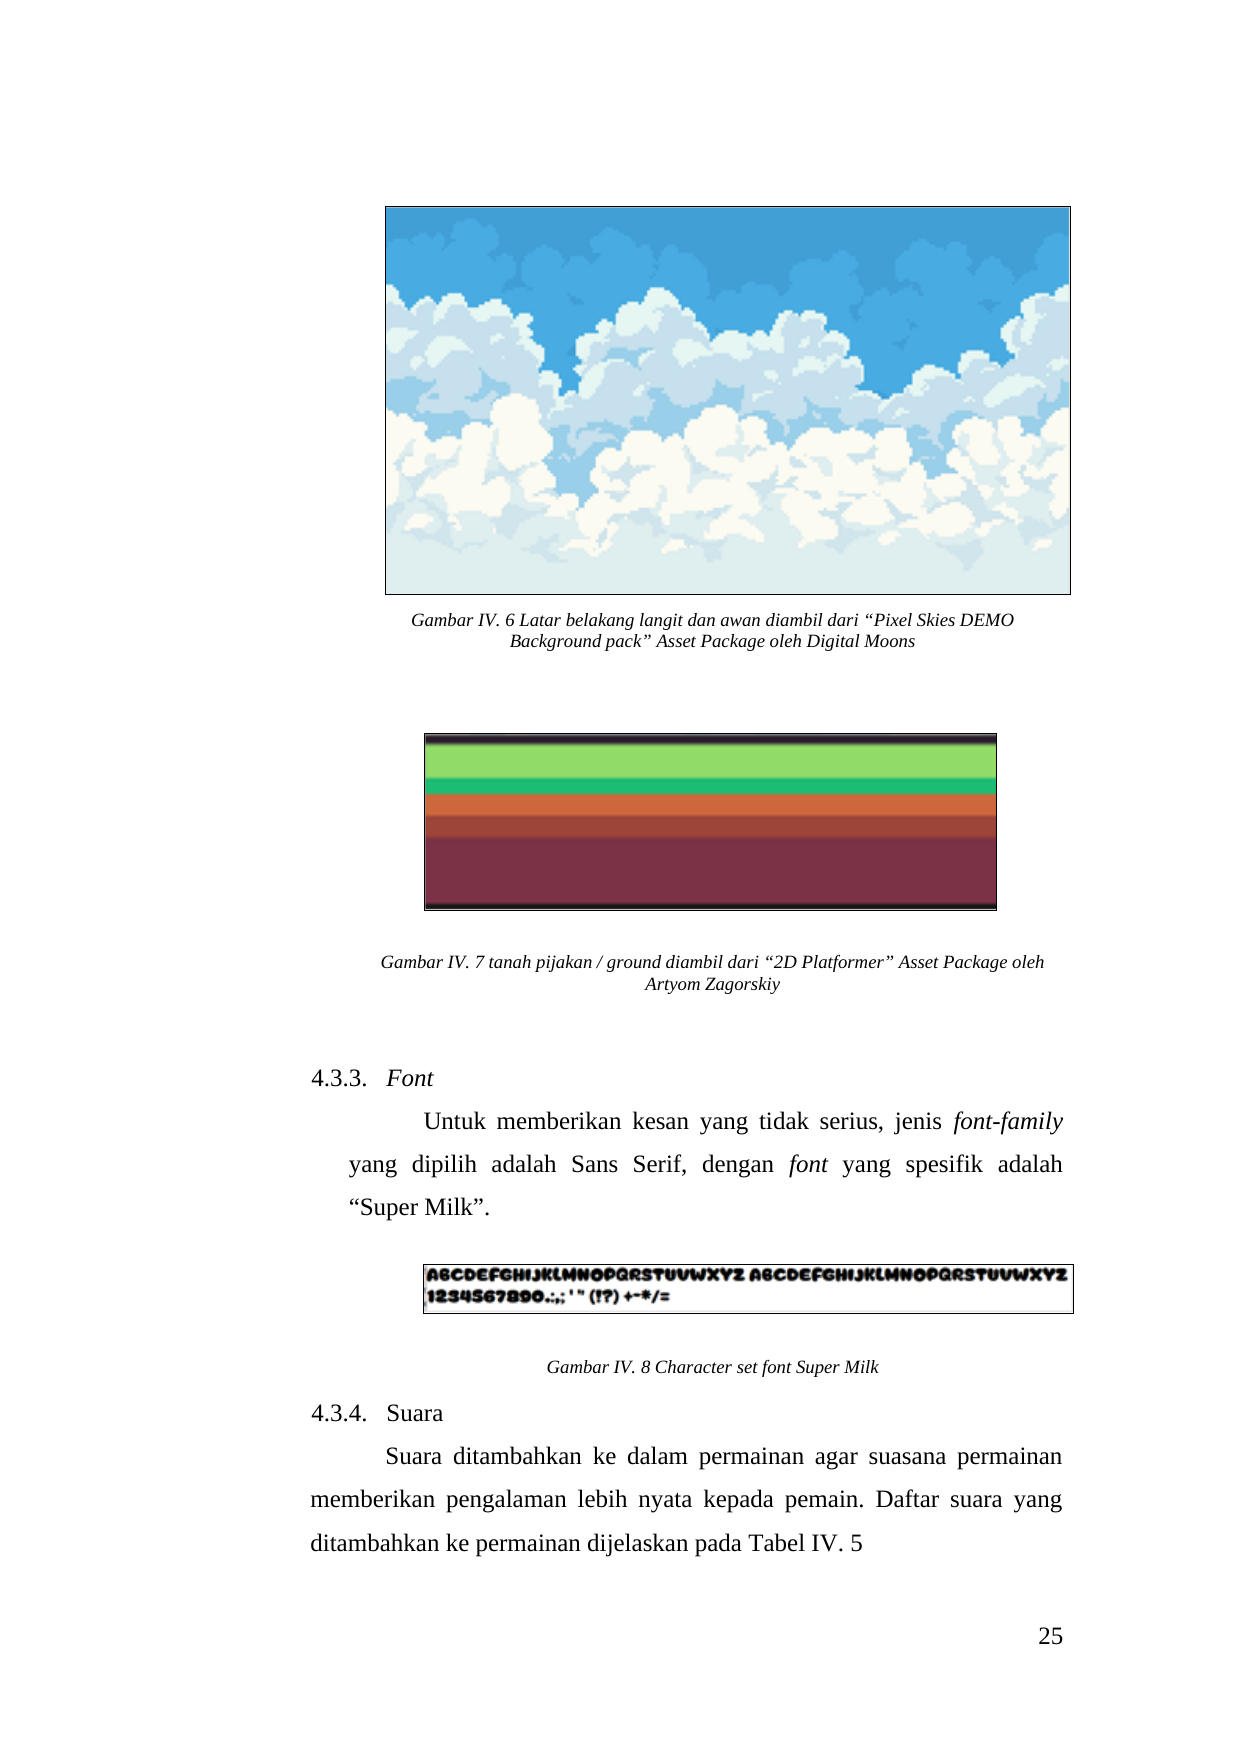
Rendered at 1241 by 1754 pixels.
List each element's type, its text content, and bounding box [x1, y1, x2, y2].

text Gambar IV. 8 Character set font Super Milk [364, 1356, 1063, 1377]
text Untuk memberikan kesan yang tidak serius, jenis font-family yang dipilih adalah Sans Serif, dengan font yang spesifik adalah “Super Milk”. [348, 1106, 1063, 1221]
text Gambar IV. 7 tanah pijakan / ground diambil dari “2D Platformer” Asset Package oleh Artyom Zagorskiy [364, 951, 1063, 994]
text Gambar IV. 6 Latar belakang langit dan awan diambil dari “Pixel Skies DEMO Background pack” Asset Package oleh Digital Moons [364, 608, 1063, 652]
picture [425, 734, 996, 910]
text Suara ditambahkan ke dalam permainan agar suasana permainan memberikan pengalaman lebih nyata kepada pemain. Daftar suara yang ditambahkan ke permainan dijelaskan pada Tabel IV. 5 [310, 1441, 1063, 1556]
picture [386, 207, 1070, 594]
subtitle Font [311, 1063, 1063, 1091]
picture [424, 1265, 1073, 1313]
subtitle Suara [311, 1398, 1063, 1427]
